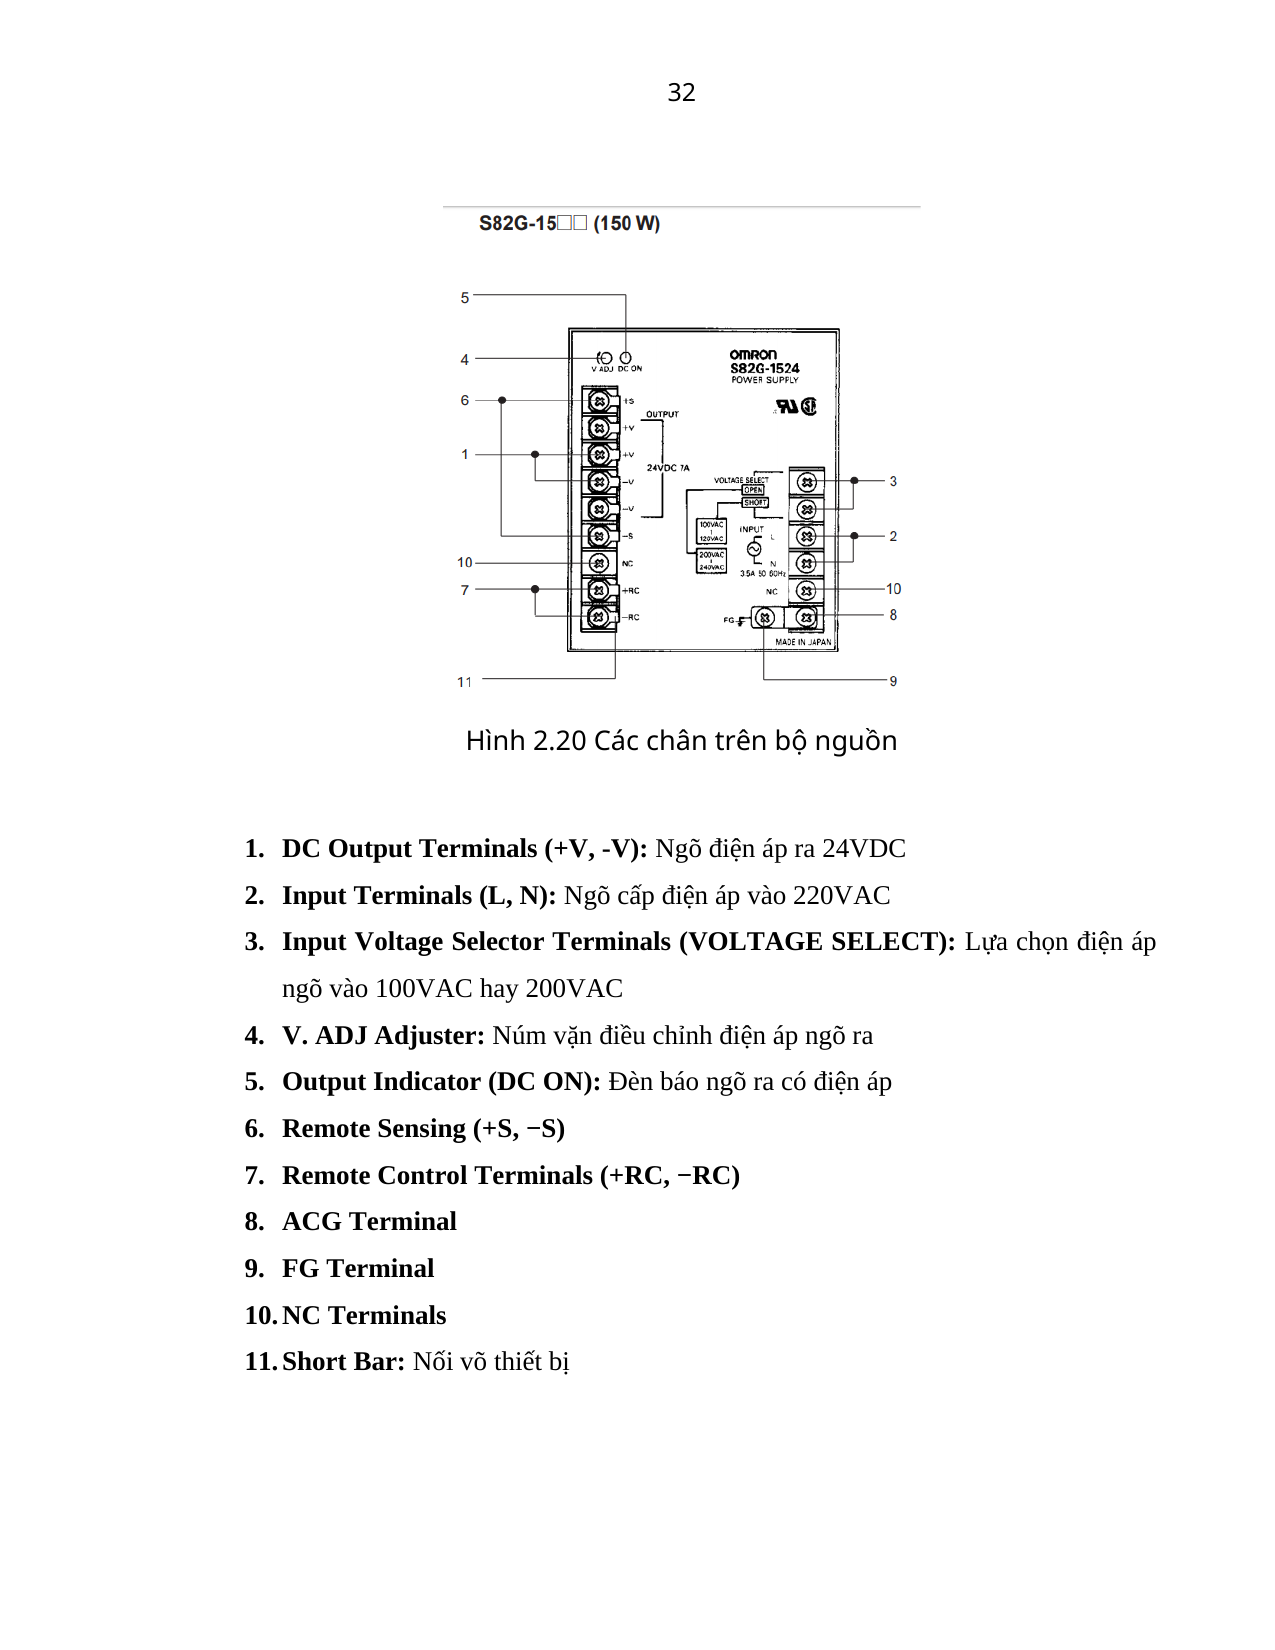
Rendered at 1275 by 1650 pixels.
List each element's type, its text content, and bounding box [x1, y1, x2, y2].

list Remote Sensing (+S, −S) [244, 1112, 1157, 1143]
list ACG Terminal [244, 1205, 1157, 1237]
list Input Voltage Selector Terminals (VOLTAGE SELECT): Lựa chọn điện áp ngõ vào 100VAC hay 200VAC [244, 925, 1157, 1003]
list Input Terminals (L, N): Ngõ cấp điện áp vào 220VAC [244, 879, 1157, 910]
list FG Terminal [244, 1252, 1157, 1283]
list Output Indicator (DC ON): Đèn báo ngõ ra có điện áp [244, 1065, 1157, 1097]
text Hình 2.20 Các chân trên bộ nguồn [207, 721, 1157, 758]
list Remote Control Terminals (+RC, −RC) [244, 1159, 1157, 1190]
picture [443, 206, 921, 705]
list NC Terminals [244, 1299, 1157, 1330]
list Short Bar: Nối võ thiết bị [244, 1345, 1157, 1377]
list V. ADJ Adjuster: Núm vặn điều chỉnh điện áp ngõ ra [244, 1019, 1157, 1050]
list DC Output Terminals (+V, -V): Ngõ điện áp ra 24VDC [244, 832, 1157, 863]
